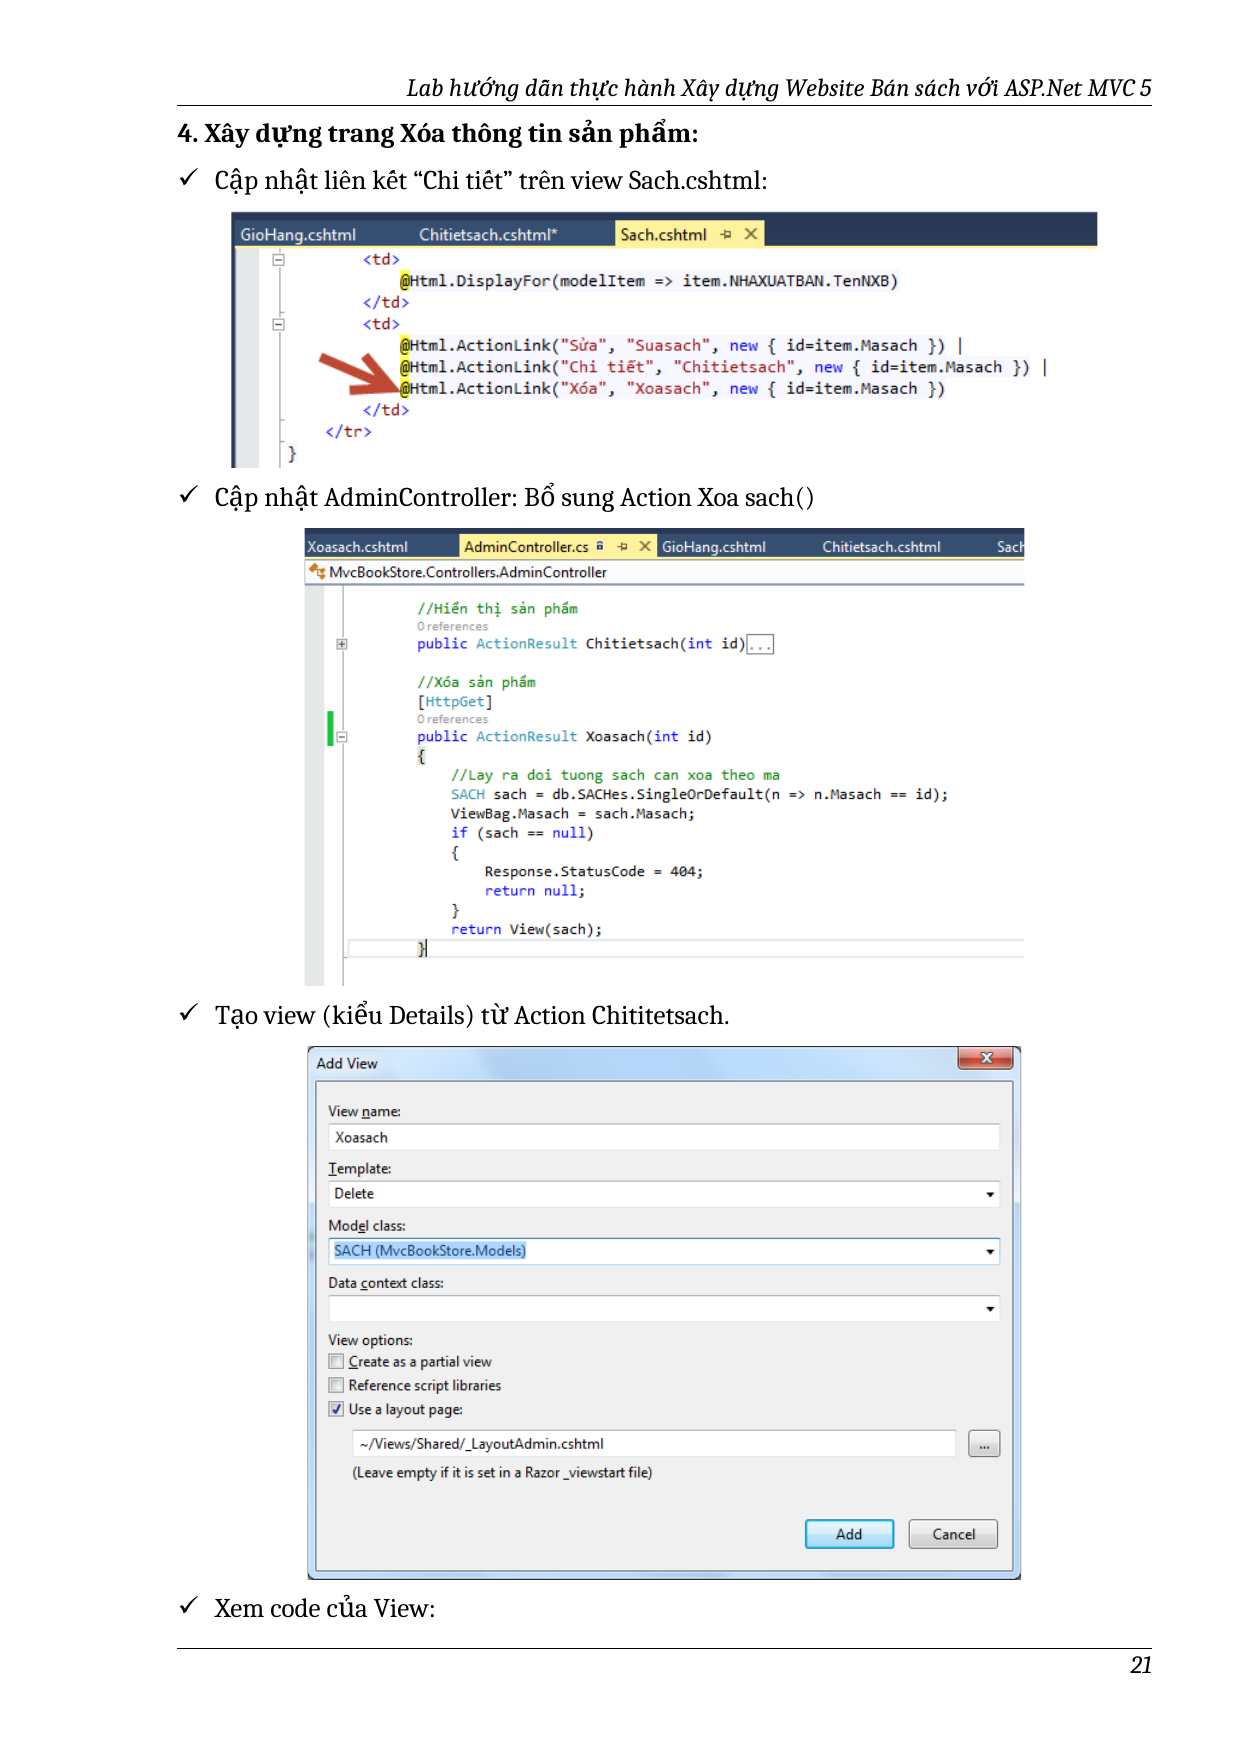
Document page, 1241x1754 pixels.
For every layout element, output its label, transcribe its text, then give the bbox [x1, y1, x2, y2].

picture [307, 1046, 1022, 1580]
list Cập nhật liên kết “Chi tiết” trên view Sach.cshtml: [177, 165, 1152, 196]
list Cập nhật AdminController: Bổ sung Action Xoa sach() [177, 482, 1152, 513]
list Xem code của View: [177, 1593, 1152, 1624]
list Tạo view (kiểu Details) từ Action Chititetsach. [177, 1000, 1152, 1031]
picture [231, 211, 1098, 468]
picture [304, 528, 1025, 986]
text 4. Xây dựng trang Xóa thông tin sản phẩm: [177, 118, 1152, 149]
